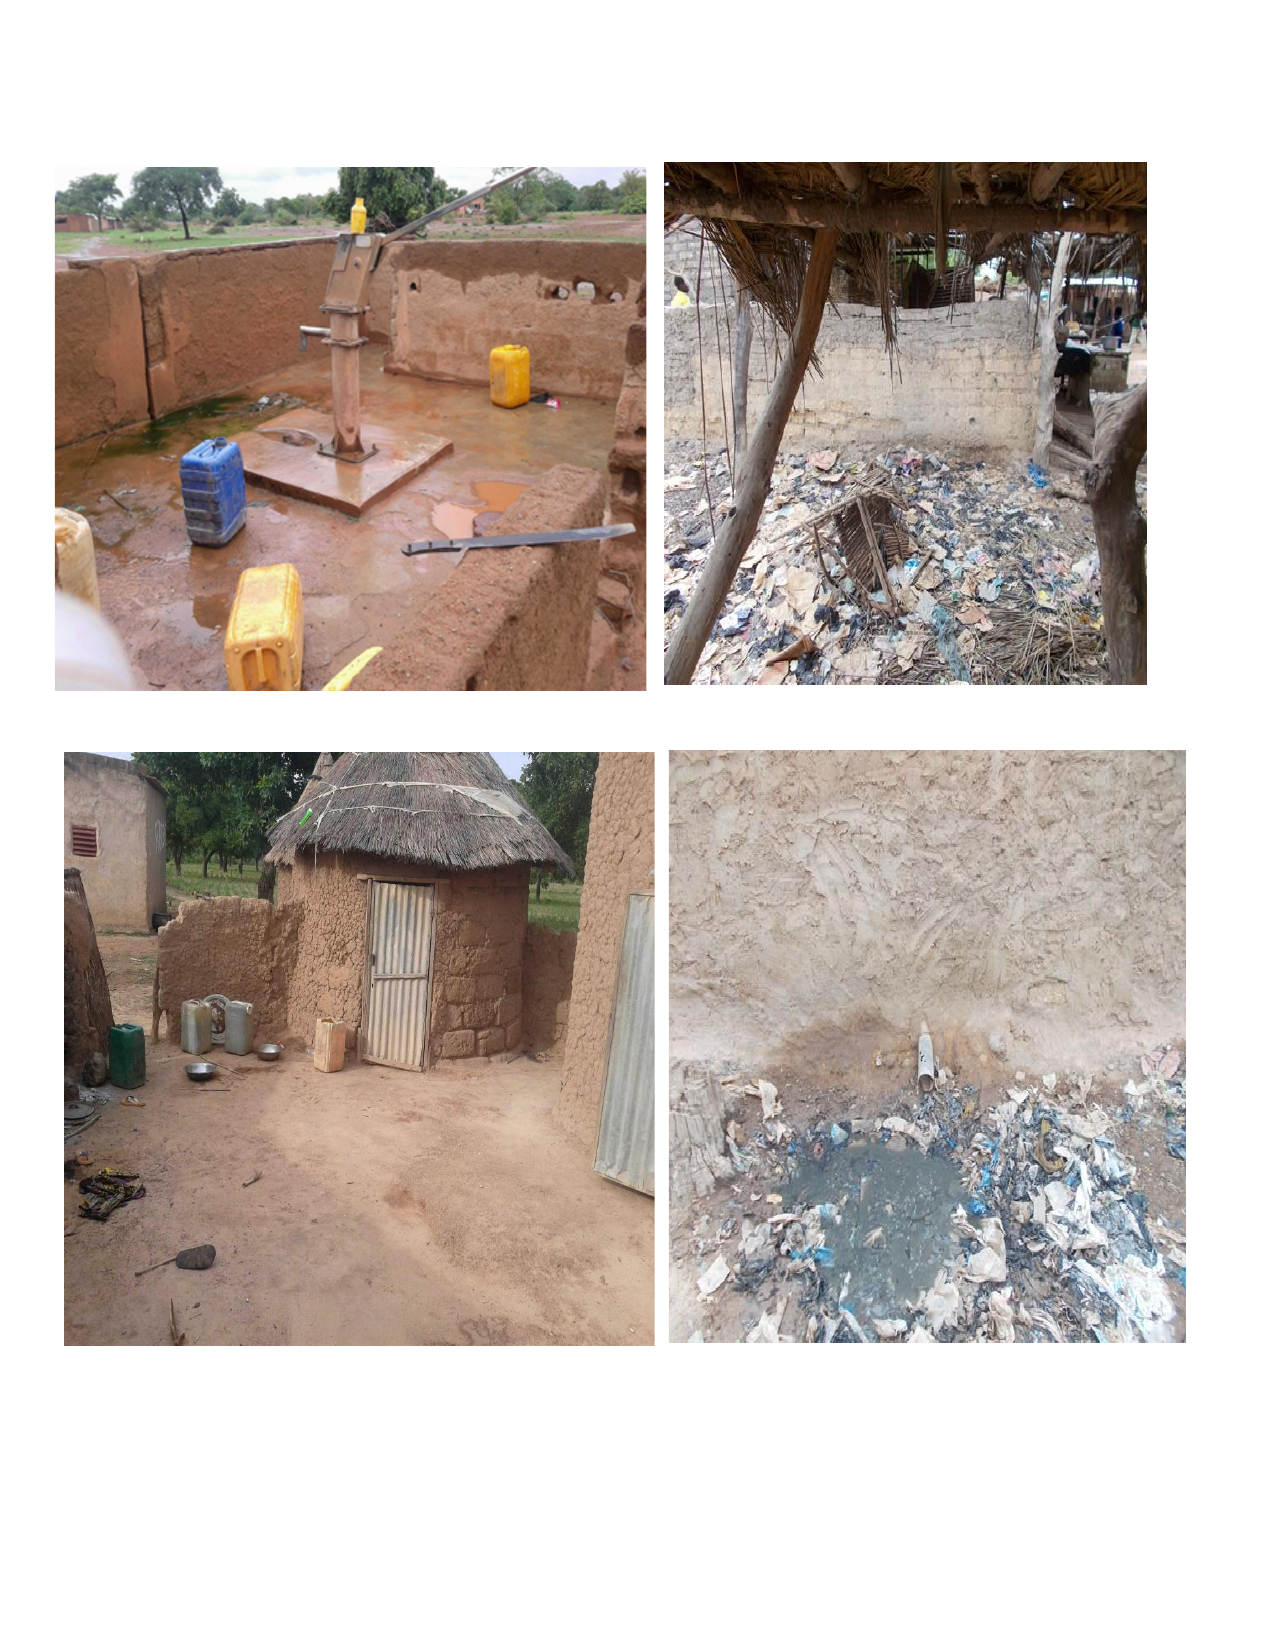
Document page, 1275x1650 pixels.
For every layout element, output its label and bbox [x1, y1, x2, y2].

picture [668, 750, 1186, 1343]
picture [54, 167, 647, 691]
picture [64, 752, 655, 1346]
picture [664, 162, 1147, 685]
